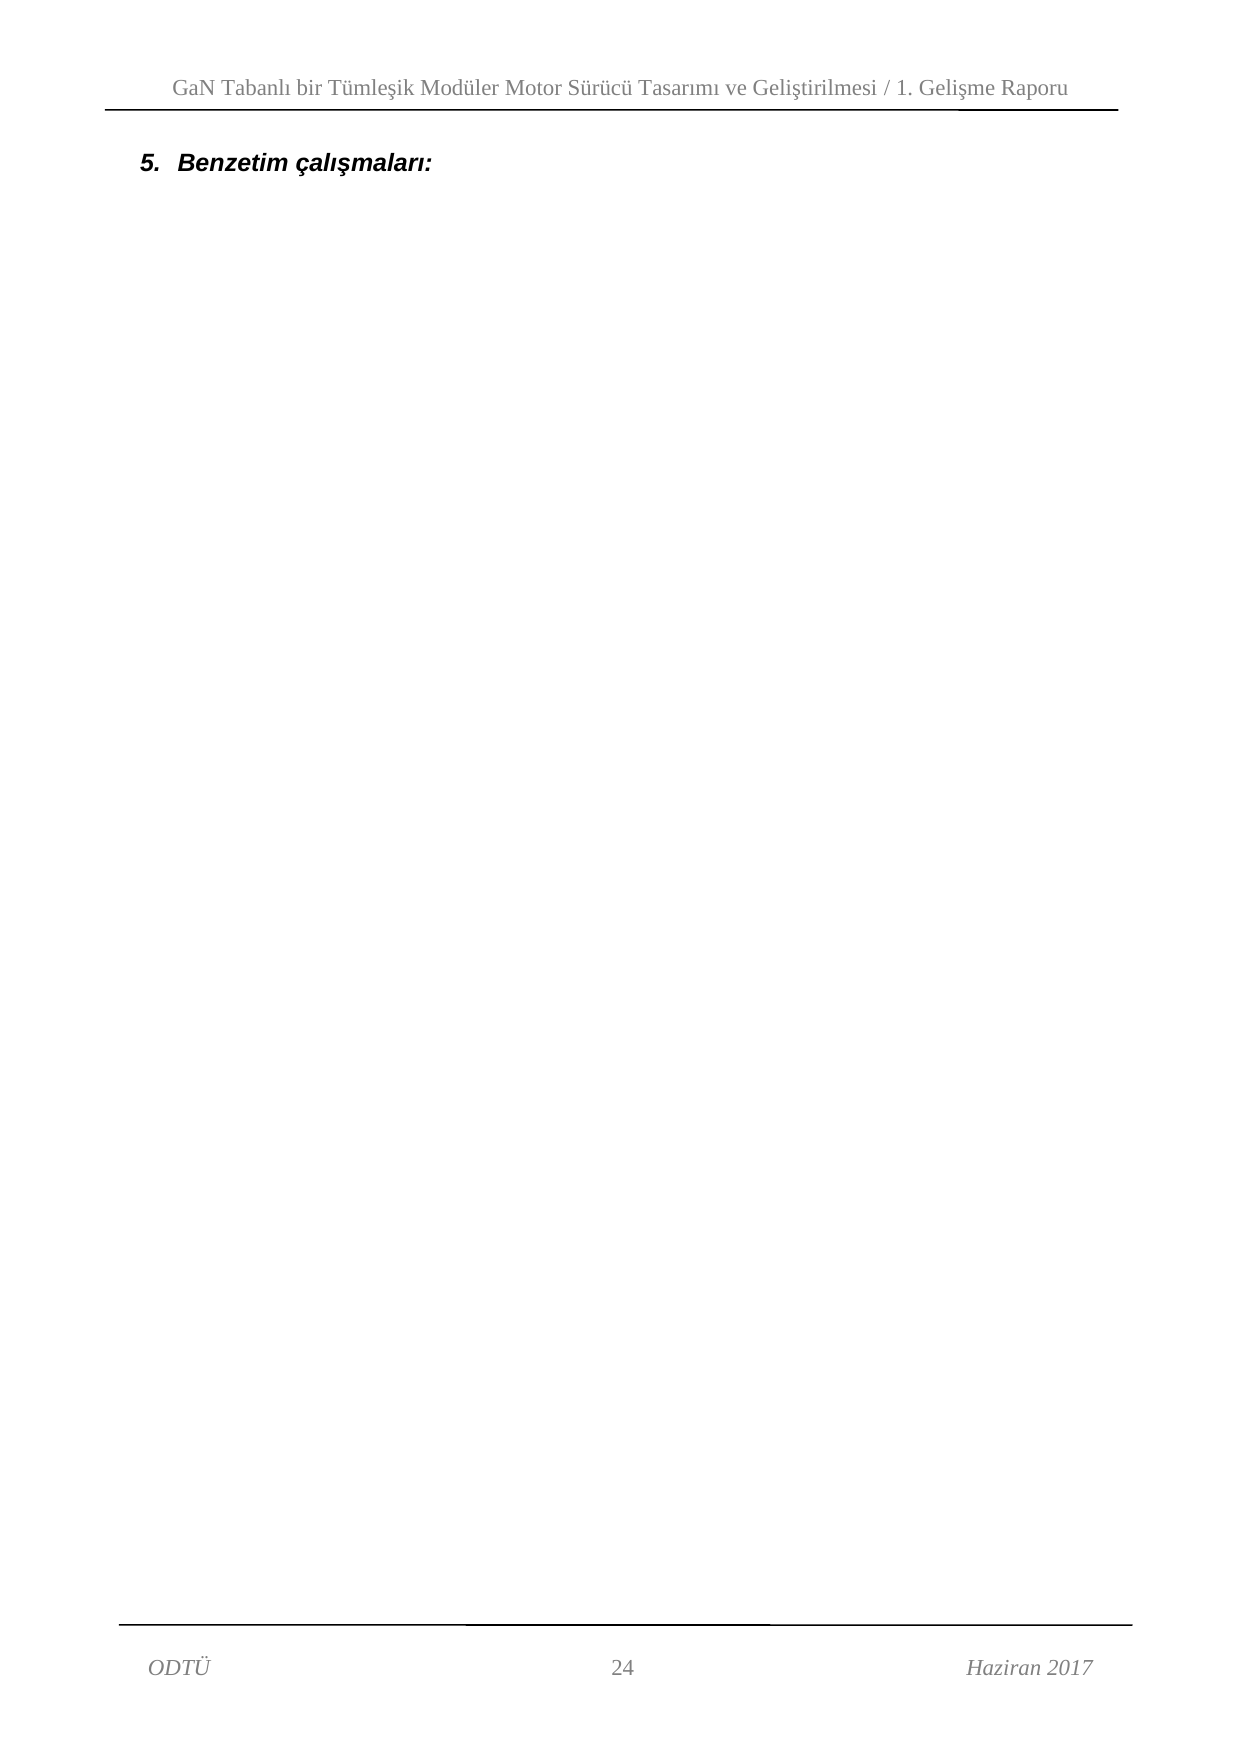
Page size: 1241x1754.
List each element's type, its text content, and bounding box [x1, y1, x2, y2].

list Benzetim çalışmaları: [140, 148, 1093, 176]
